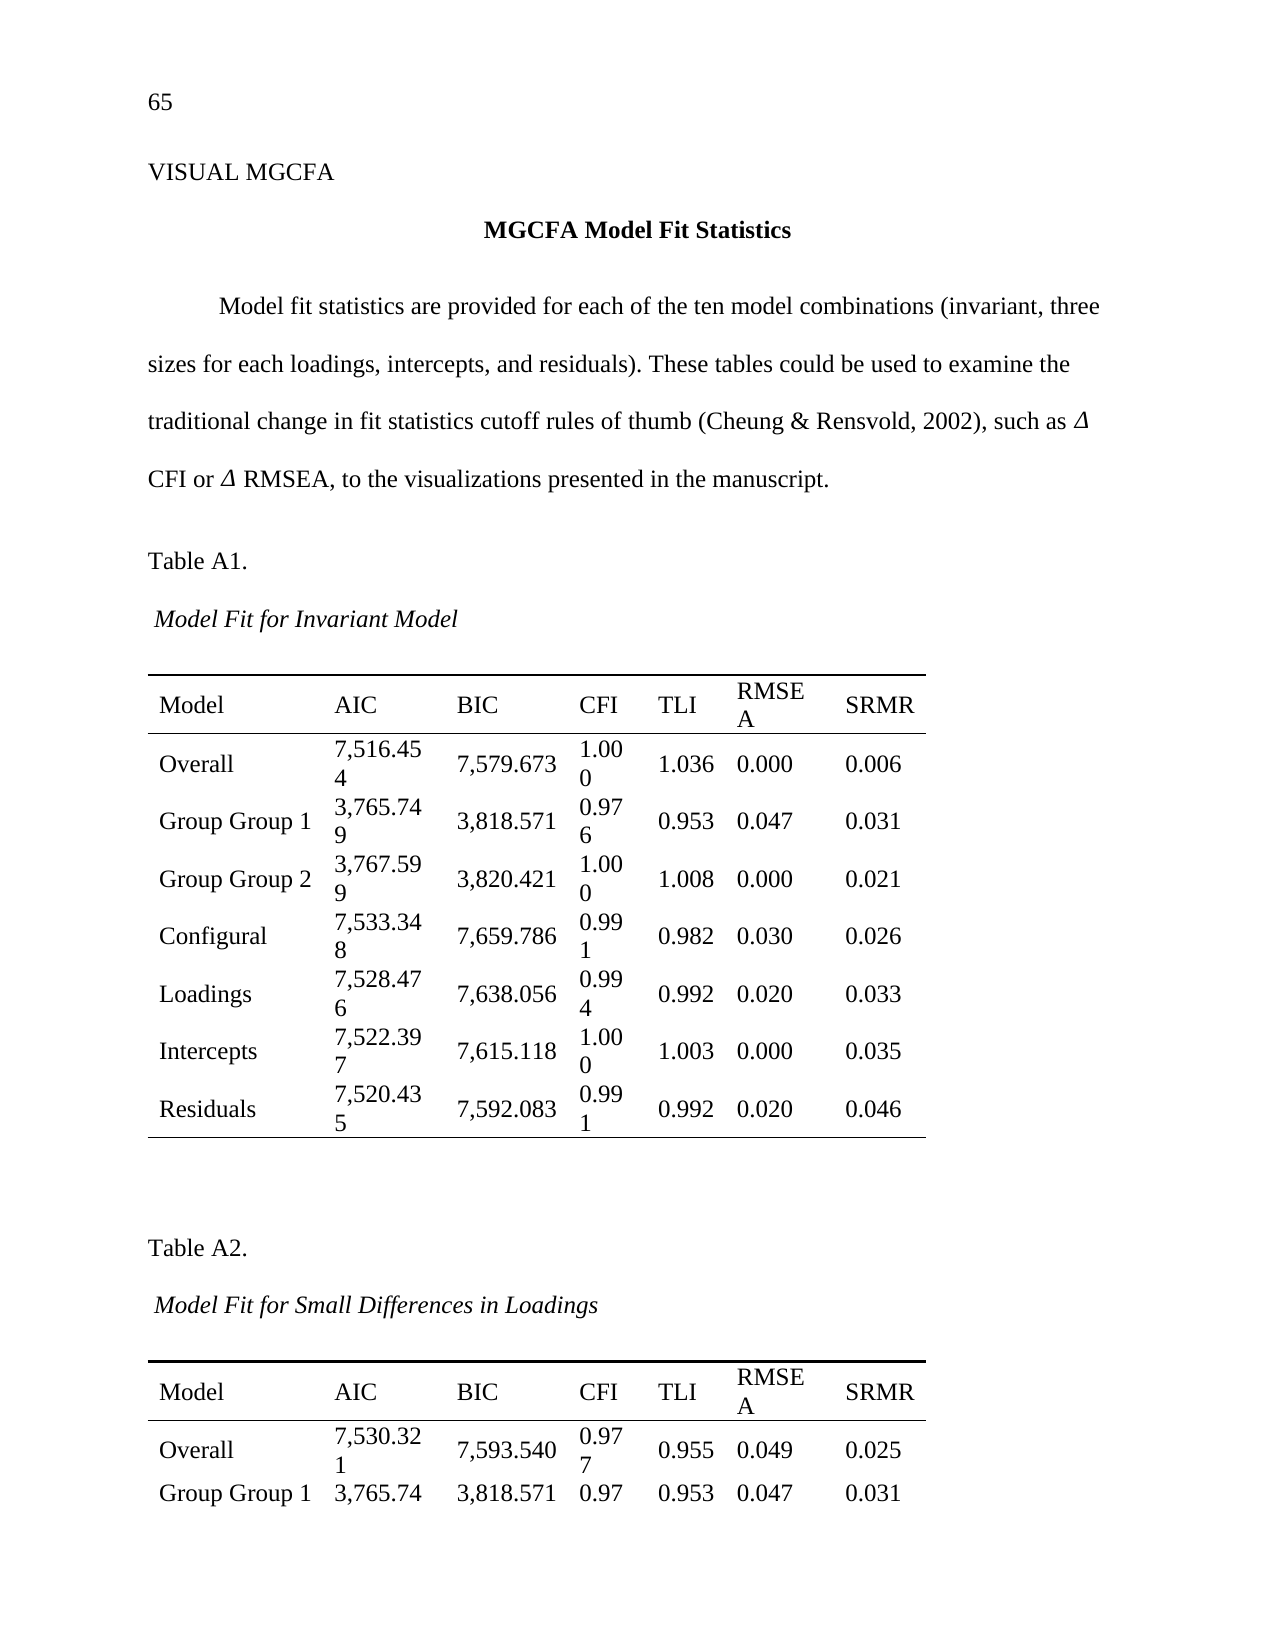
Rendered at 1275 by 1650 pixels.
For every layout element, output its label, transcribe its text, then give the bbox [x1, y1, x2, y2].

text Model fit statistics are provided for each of the ten model combinations (invariant, three sizes for each loadings, intercepts, and residuals). These tables could be used to examine the traditional change in fit statistics cutoff rules of thumb (Cheung & Rensvold, 2002), such as CFI or RMSEA, to the visualizations presented in the manuscript. [148, 291, 1127, 492]
table_cell 7,593.540 [445, 1421, 568, 1478]
table_cell 1.000 [568, 1022, 647, 1079]
table_cell 7,659.786 [445, 907, 568, 964]
table_cell 0.031 [834, 1479, 926, 1507]
table_cell 0.000 [725, 849, 834, 907]
table_cell 0.994 [568, 964, 647, 1022]
table_cell 0.020 [725, 964, 834, 1022]
table_cell 7,522.397 [323, 1022, 445, 1079]
table_cell Overall [148, 1421, 323, 1478]
table_cell 0.026 [834, 907, 926, 964]
table_cell 1.036 [647, 734, 725, 792]
table_cell 0.025 [834, 1421, 926, 1478]
table_cell 1.000 [568, 734, 647, 792]
table_cell Group Group 1 [148, 1479, 323, 1507]
table_header Model [148, 676, 323, 733]
table_cell 0.020 [725, 1079, 834, 1137]
table_cell 3,767.599 [323, 849, 445, 907]
table_cell 1.008 [647, 849, 725, 907]
text Table A1. Model Fit for Invariant Model [148, 546, 1127, 632]
table_cell 3,818.571 [445, 1479, 568, 1507]
table_cell 3,820.421 [445, 849, 568, 907]
table_cell 0.976 [568, 792, 647, 849]
table_cell 0.000 [725, 734, 834, 792]
table_header SRMR [834, 676, 926, 733]
table_cell 3,765.749 [323, 1479, 445, 1507]
text Table A2. Model Fit for Small Differences in Loadings [148, 1233, 1127, 1319]
table_cell 0.000 [725, 1022, 834, 1079]
table_header AIC [323, 676, 445, 733]
table_cell 0.035 [834, 1022, 926, 1079]
table_cell 0.982 [647, 907, 725, 964]
table_cell 3,765.749 [323, 792, 445, 849]
table_cell Group Group 2 [148, 849, 323, 907]
table_header CFI [568, 1363, 647, 1420]
table_header CFI [568, 676, 647, 733]
table_cell 0.046 [834, 1079, 926, 1137]
table_header BIC [445, 1363, 568, 1420]
table_cell 1.000 [568, 849, 647, 907]
table_cell 0.953 [647, 1479, 725, 1507]
subtitle MGCFA Model Fit Statistics [148, 215, 1127, 244]
table_header SRMR [834, 1363, 926, 1420]
table_header TLI [647, 676, 725, 733]
table_cell 7,533.348 [323, 907, 445, 964]
table_header Model [148, 1363, 323, 1420]
table_cell 7,592.083 [445, 1079, 568, 1137]
table_cell 0.976 [568, 1479, 647, 1507]
table_cell 0.955 [647, 1421, 725, 1478]
table_cell Configural [148, 907, 323, 964]
table_cell 7,530.321 [323, 1421, 445, 1478]
table_cell 7,516.454 [323, 734, 445, 792]
table_cell 0.033 [834, 964, 926, 1022]
table_cell Residuals [148, 1079, 323, 1137]
table_cell Overall [148, 734, 323, 792]
table_cell 0.992 [647, 1079, 725, 1137]
table_cell 0.991 [568, 1079, 647, 1137]
table_header RMSEA [725, 1363, 834, 1420]
table_cell 0.030 [725, 907, 834, 964]
table_cell 0.992 [647, 964, 725, 1022]
table_cell 7,615.118 [445, 1022, 568, 1079]
table_cell 0.047 [725, 792, 834, 849]
table_cell 0.049 [725, 1421, 834, 1478]
table_cell 0.006 [834, 734, 926, 792]
table_header AIC [323, 1363, 445, 1420]
table_cell 7,520.435 [323, 1079, 445, 1137]
table_cell Intercepts [148, 1022, 323, 1079]
table_header BIC [445, 676, 568, 733]
table_cell 0.021 [834, 849, 926, 907]
table_cell 0.031 [834, 792, 926, 849]
table_cell 7,528.476 [323, 964, 445, 1022]
table_cell 7,638.056 [445, 964, 568, 1022]
table_header RMSEA [725, 676, 834, 733]
table_cell 0.047 [725, 1479, 834, 1507]
table_cell 7,579.673 [445, 734, 568, 792]
table_cell 0.953 [647, 792, 725, 849]
table_cell 0.991 [568, 907, 647, 964]
table_header TLI [647, 1363, 725, 1420]
table_cell Loadings [148, 964, 323, 1022]
table_cell 3,818.571 [445, 792, 568, 849]
table_cell 1.003 [647, 1022, 725, 1079]
table_cell 0.977 [568, 1421, 647, 1478]
table_cell Group Group 1 [148, 792, 323, 849]
